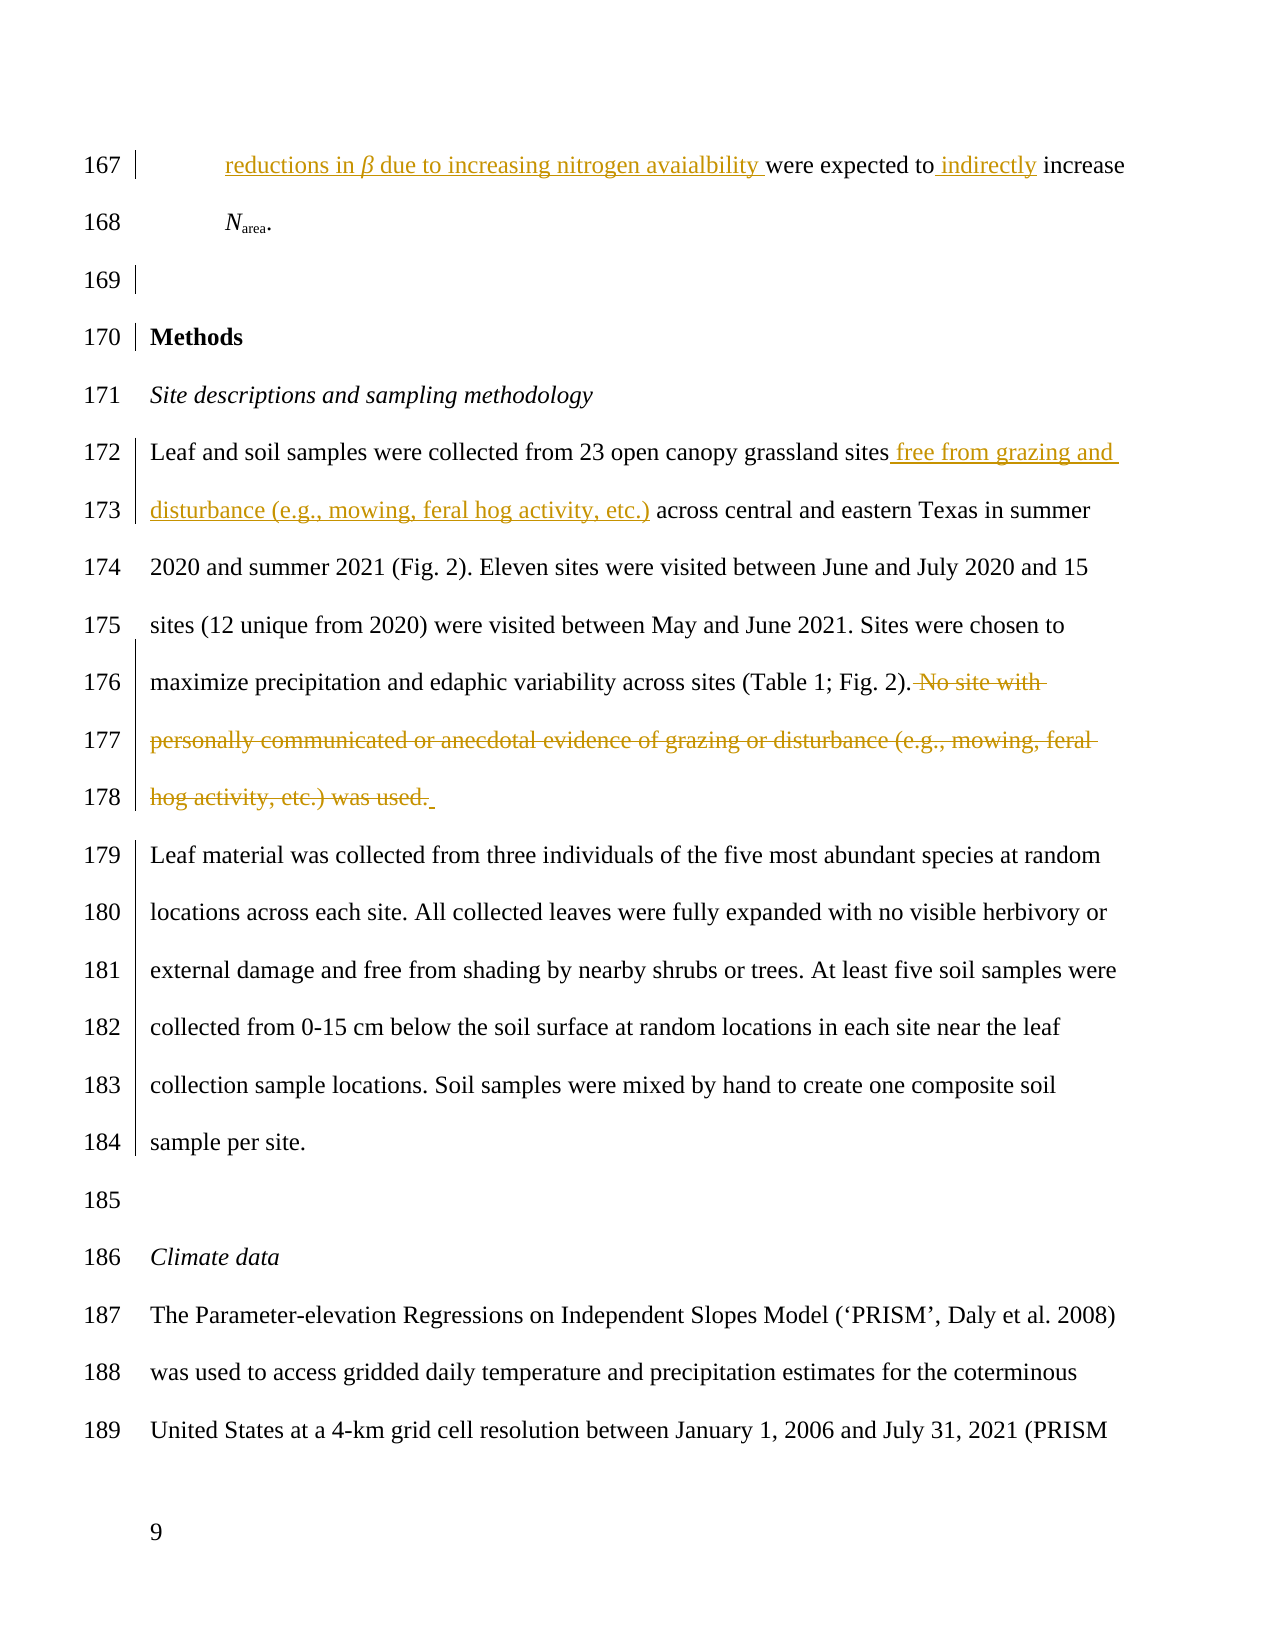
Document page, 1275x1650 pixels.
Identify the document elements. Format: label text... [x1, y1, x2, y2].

text Leaf and soil samples were collected from 23 open canopy grassland sites across central and eastern Texas in summer 2020 and summer 2021 (Fig. 2). Eleven sites were visited between June and July 2020 and 15 sites (12 unique from 2020) were visited between May and June 2021. Sites were chosen to maximize precipitation and edaphic variability across sites (Table 1; Fig. 2). [150, 437, 1125, 811]
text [150, 1300, 1125, 1444]
text Methods [150, 322, 1125, 351]
text Leaf material was collected from three individuals of the five most abundant species at random locations across each site. All collected leaves were fully expanded with no visible herbivory or external damage and free from shading by nearby shrubs or trees. At least five soil samples were collected from 0-15 cm below the soil surface at random locations in each site near the leaf collection sample locations. Soil samples were mixed by hand to create one composite soil sample per site. [150, 840, 1125, 1156]
text Site descriptions and sampling methodology [150, 380, 1125, 409]
text Climate data [150, 1242, 1125, 1271]
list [187, 150, 1125, 236]
